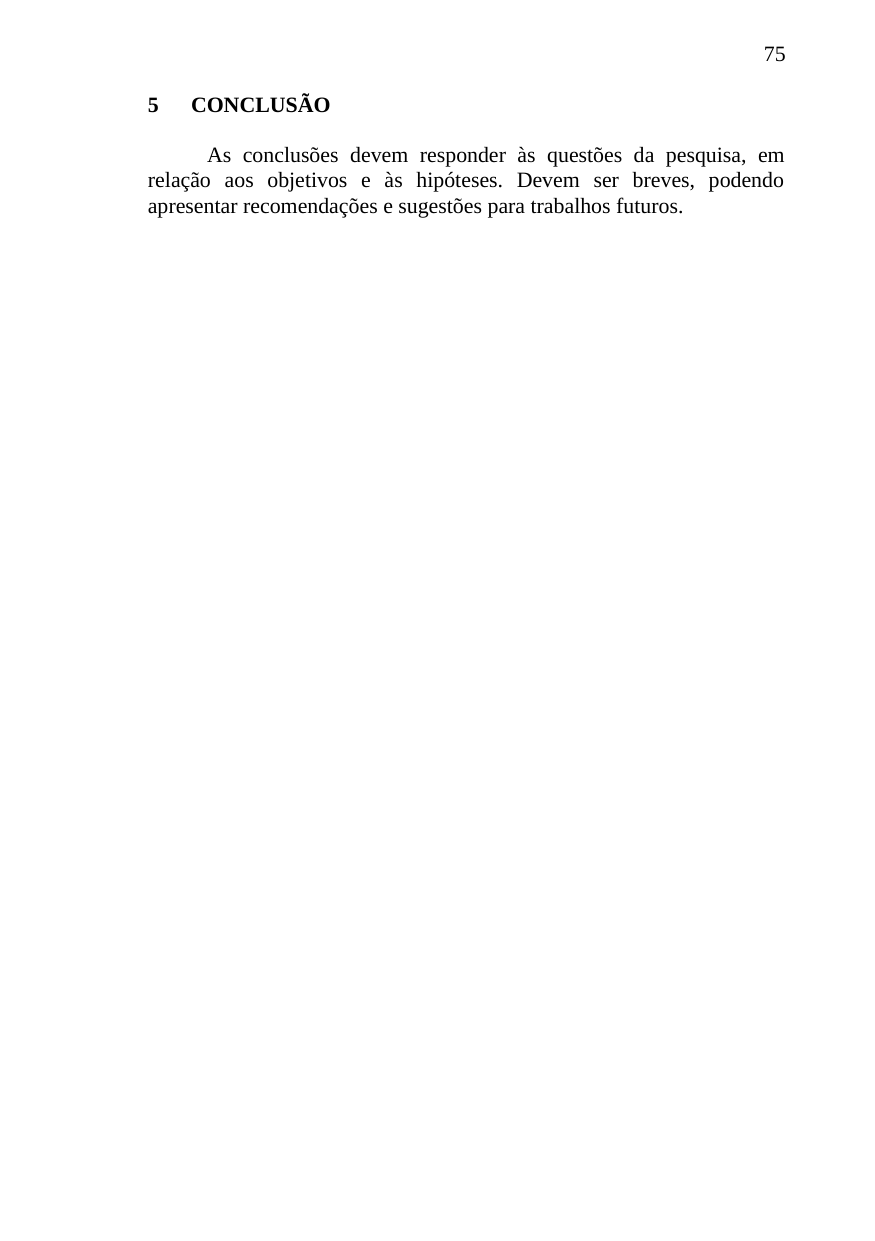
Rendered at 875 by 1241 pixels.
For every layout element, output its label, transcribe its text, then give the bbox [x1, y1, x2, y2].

subtitle CONCLUSÃO [148, 92, 785, 117]
text As conclusões devem responder às questões da pesquisa, em relação aos objetivos e às hipóteses. Devem ser breves, podendo apresentar recomendações e sugestões para trabalhos futuros. [148, 142, 785, 218]
